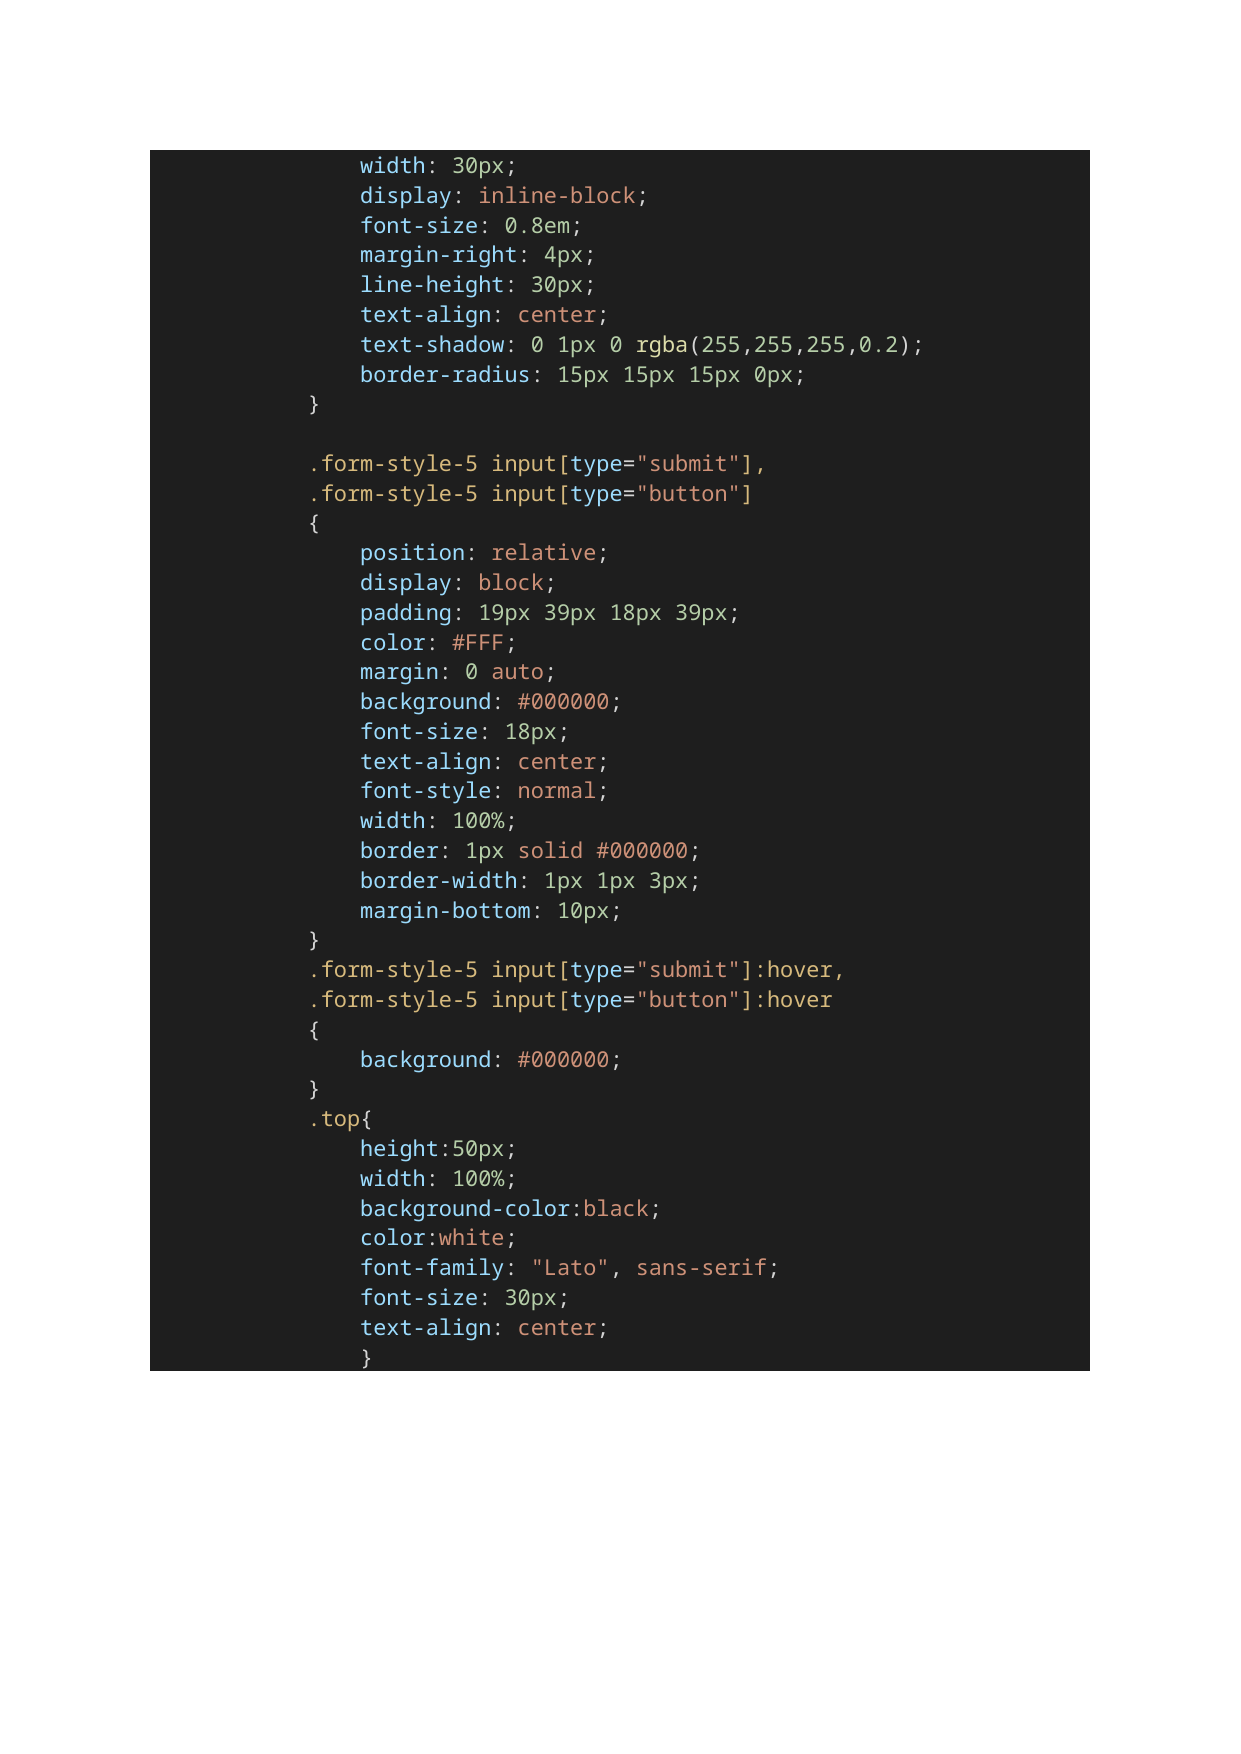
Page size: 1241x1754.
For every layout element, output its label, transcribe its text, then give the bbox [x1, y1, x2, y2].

text margin-right: 4px; [150, 239, 1090, 269]
text border-radius: 15px 15px 15px 0px; [150, 358, 1090, 388]
text margin-bottom: 10px; [150, 895, 1090, 924]
text font-size: 30px; [150, 1282, 1090, 1312]
text border: 1px solid #000000; [150, 835, 1090, 865]
text display: block; [150, 567, 1090, 597]
text .form-style-5 input[type="button"] [150, 478, 1090, 507]
text margin: 0 auto; [150, 656, 1090, 686]
text text-align: center; [150, 1312, 1090, 1342]
text text-align: center; [150, 299, 1090, 329]
text text-shadow: 0 1px 0 rgba(255,255,255,0.2); [150, 329, 1090, 358]
text } [150, 1073, 1090, 1103]
text color:white; [150, 1222, 1090, 1252]
text { [150, 507, 1090, 537]
text .form-style-5 input[type="button"]:hover [150, 984, 1090, 1014]
text font-size: 18px; [150, 716, 1090, 746]
text width: 30px; [150, 150, 1090, 180]
text position: relative; [150, 537, 1090, 567]
text font-style: normal; [150, 776, 1090, 805]
text width: 100%; [150, 805, 1090, 835]
text } [150, 388, 1090, 418]
text line-height: 30px; [150, 269, 1090, 299]
text font-family: "Lato", sans-serif; [150, 1252, 1090, 1282]
text .form-style-5 input[type="submit"]:hover, [150, 954, 1090, 984]
text text-align: center; [150, 746, 1090, 776]
text padding: 19px 39px 18px 39px; [150, 597, 1090, 627]
text } [150, 924, 1090, 954]
text height:50px; [150, 1133, 1090, 1163]
text border-width: 1px 1px 3px; [150, 865, 1090, 895]
text display: inline-block; [150, 180, 1090, 209]
text background: #000000; [150, 686, 1090, 716]
text .form-style-5 input[type="submit"], [150, 448, 1090, 478]
text .top{ [150, 1103, 1090, 1133]
text } [150, 1342, 1090, 1371]
text background: #000000; [150, 1044, 1090, 1073]
text { [150, 1014, 1090, 1044]
text background-color:black; [150, 1193, 1090, 1222]
text width: 100%; [150, 1163, 1090, 1193]
text color: #FFF; [150, 627, 1090, 656]
text font-size: 0.8em; [150, 209, 1090, 239]
